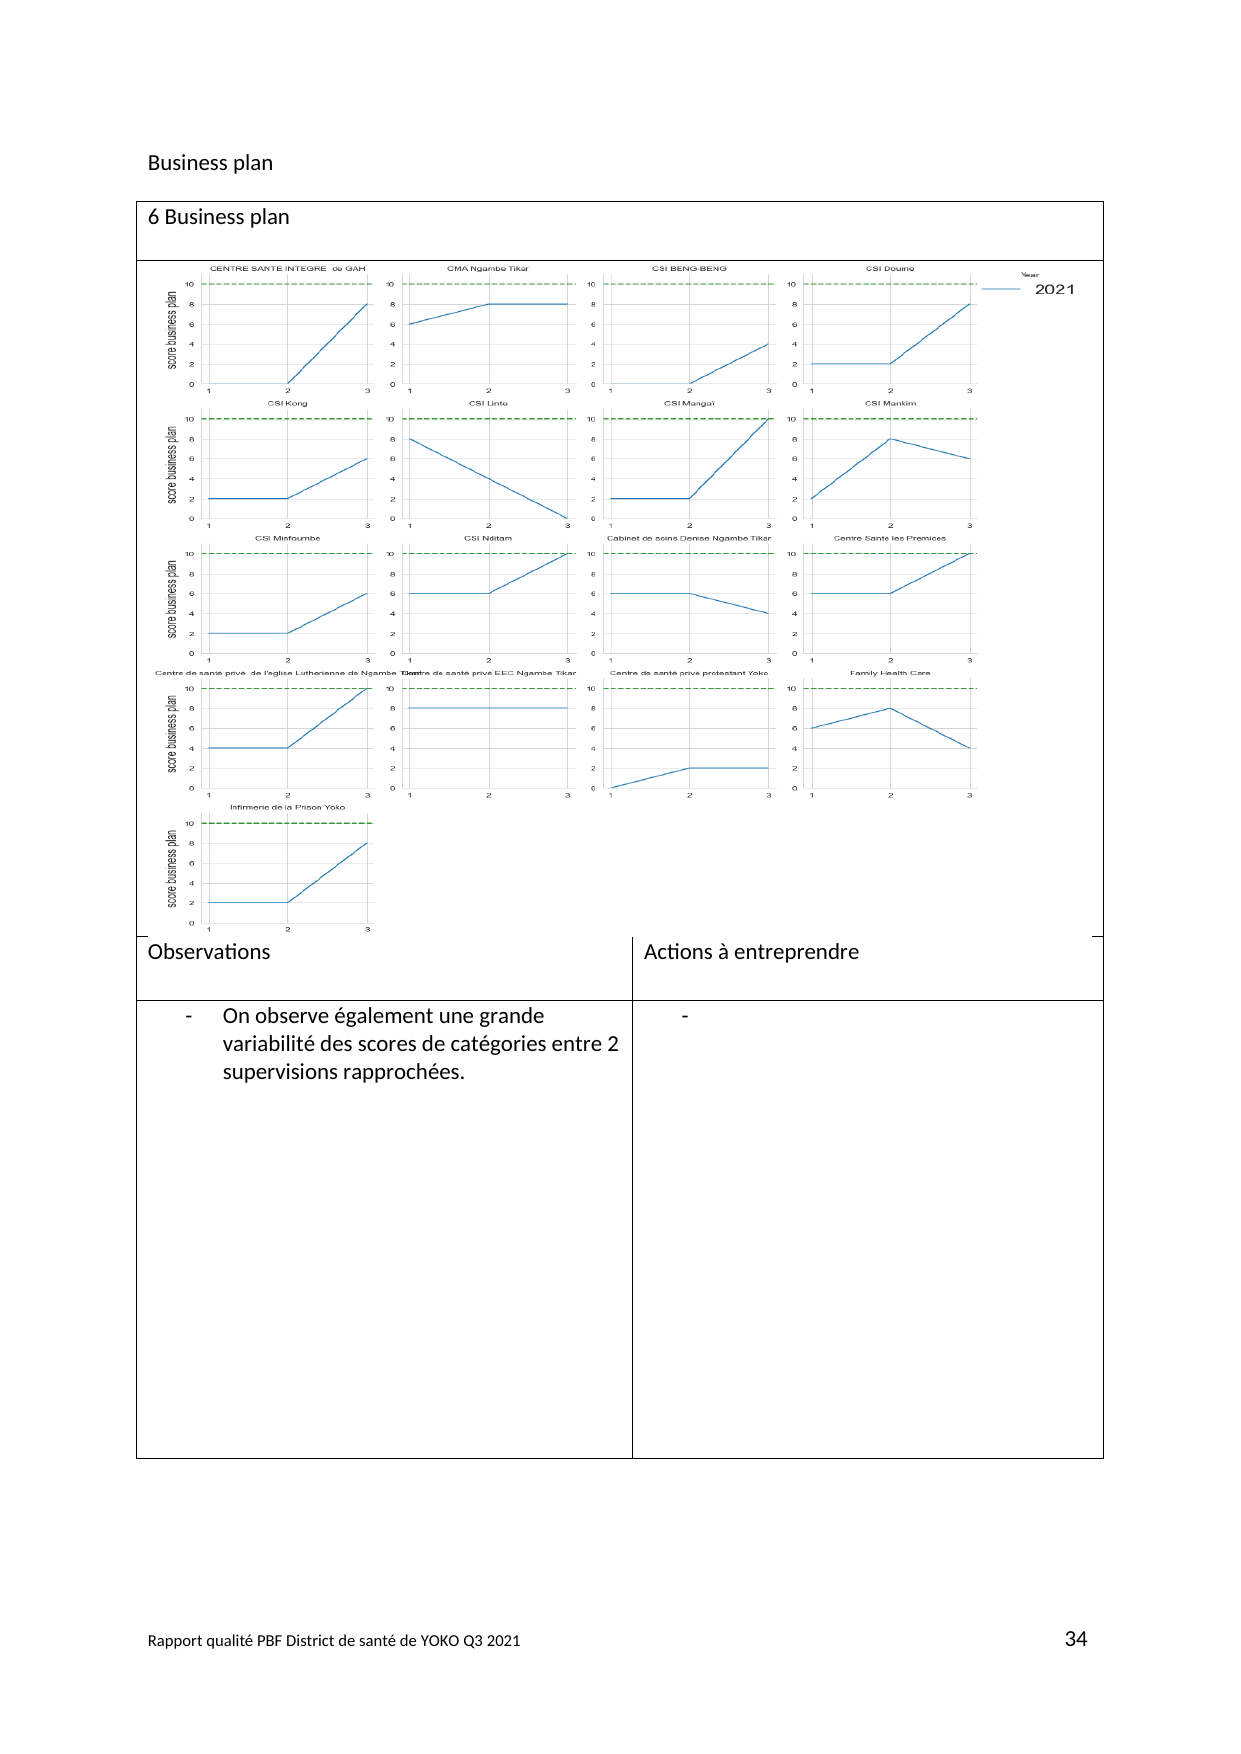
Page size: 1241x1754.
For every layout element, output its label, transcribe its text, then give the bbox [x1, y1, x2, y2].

text Business plan [148, 148, 1092, 176]
table_cell [1093, 261, 1103, 936]
table_header 6 Business plan [137, 202, 1103, 260]
picture [148, 261, 1093, 937]
table_cell [137, 261, 148, 936]
table_cell Actions à entreprendre [633, 937, 1103, 1000]
table_cell On observe également une grande variabilité des scores de catégories entre 2 supervisions rapprochées. [137, 1001, 632, 1458]
table_cell Observations [137, 937, 632, 1000]
table_cell [633, 1001, 1103, 1458]
